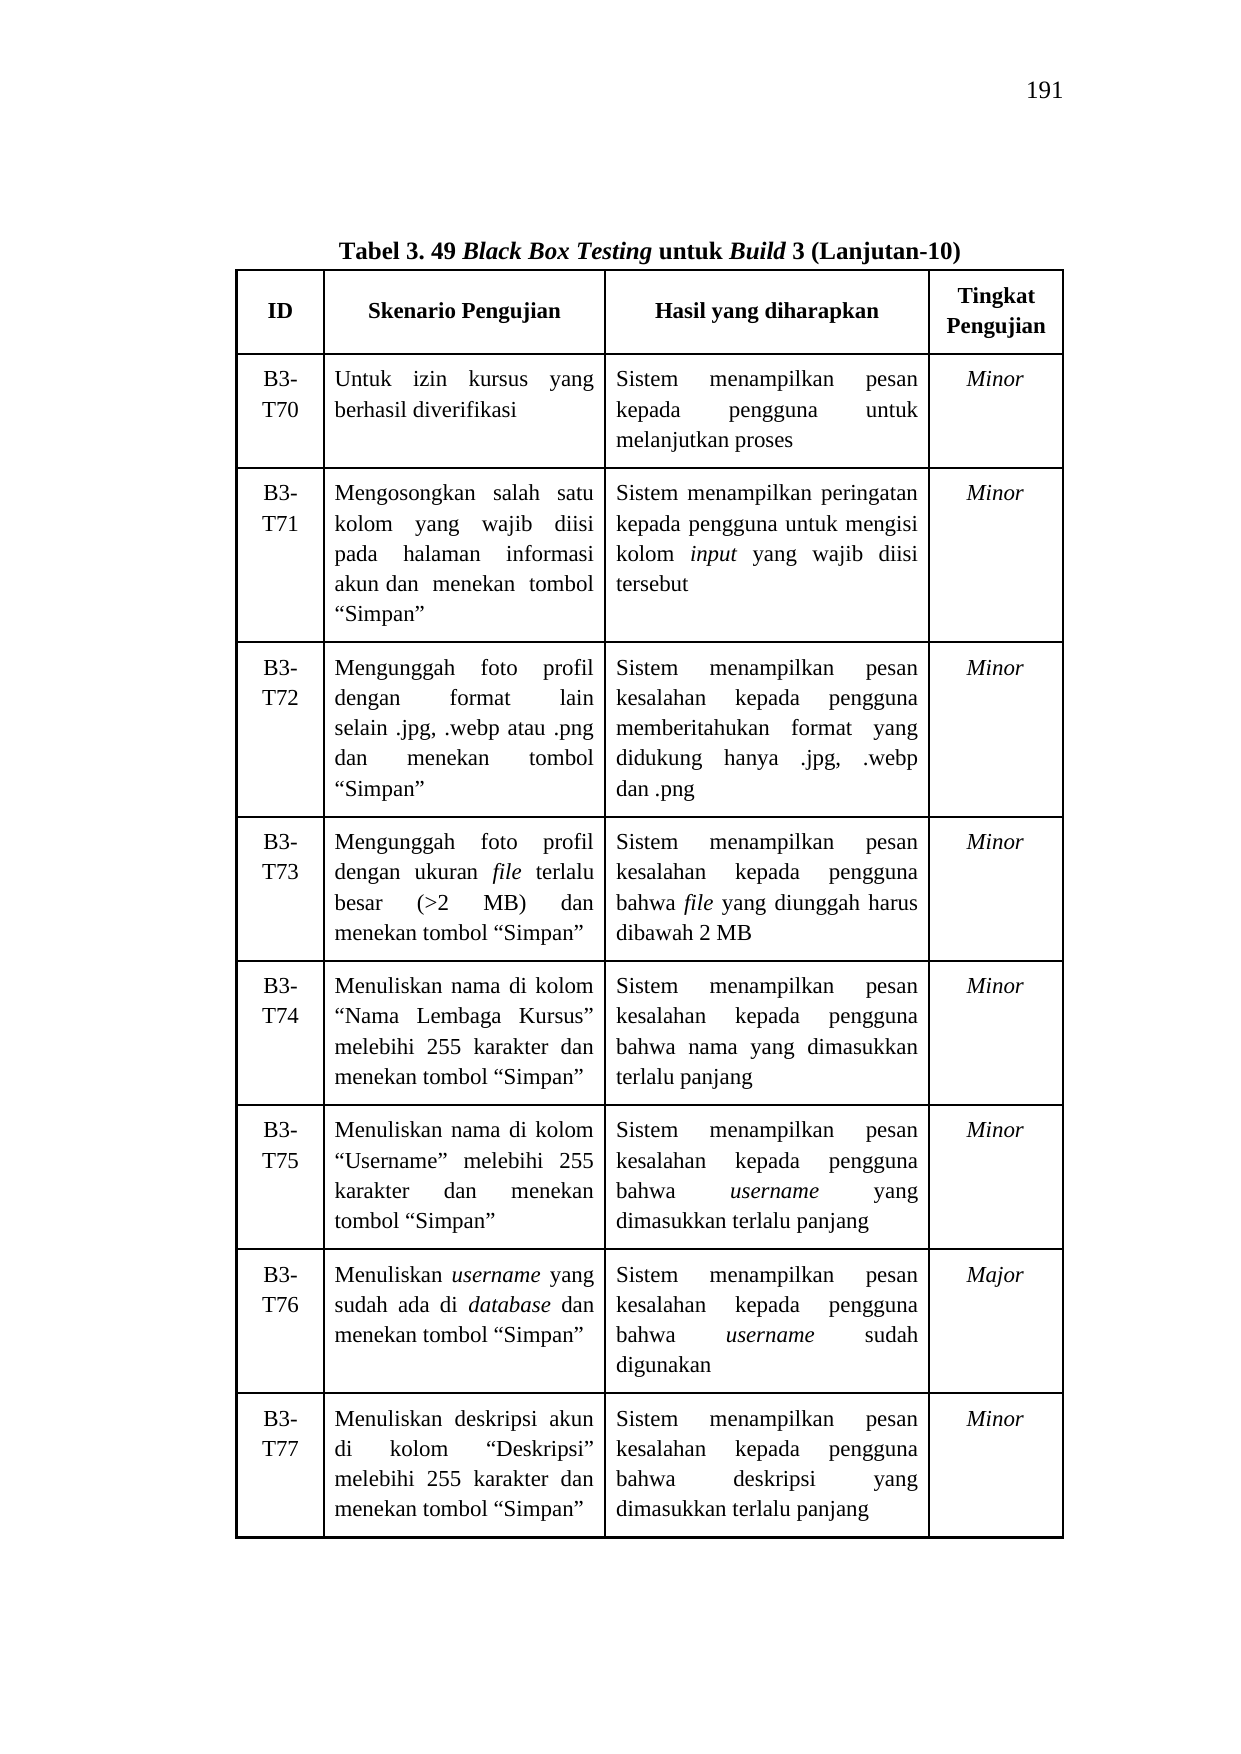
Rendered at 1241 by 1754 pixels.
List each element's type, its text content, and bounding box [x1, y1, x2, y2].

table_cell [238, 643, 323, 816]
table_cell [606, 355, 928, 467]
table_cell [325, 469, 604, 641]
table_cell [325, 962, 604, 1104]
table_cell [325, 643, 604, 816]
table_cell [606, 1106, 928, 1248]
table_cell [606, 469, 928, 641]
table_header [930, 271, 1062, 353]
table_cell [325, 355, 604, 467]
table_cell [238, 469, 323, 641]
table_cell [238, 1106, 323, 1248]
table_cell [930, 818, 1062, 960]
text Tabel 3. 49 Black Box Testing untuk Build 3 (Lanjutan-10) [236, 236, 1063, 265]
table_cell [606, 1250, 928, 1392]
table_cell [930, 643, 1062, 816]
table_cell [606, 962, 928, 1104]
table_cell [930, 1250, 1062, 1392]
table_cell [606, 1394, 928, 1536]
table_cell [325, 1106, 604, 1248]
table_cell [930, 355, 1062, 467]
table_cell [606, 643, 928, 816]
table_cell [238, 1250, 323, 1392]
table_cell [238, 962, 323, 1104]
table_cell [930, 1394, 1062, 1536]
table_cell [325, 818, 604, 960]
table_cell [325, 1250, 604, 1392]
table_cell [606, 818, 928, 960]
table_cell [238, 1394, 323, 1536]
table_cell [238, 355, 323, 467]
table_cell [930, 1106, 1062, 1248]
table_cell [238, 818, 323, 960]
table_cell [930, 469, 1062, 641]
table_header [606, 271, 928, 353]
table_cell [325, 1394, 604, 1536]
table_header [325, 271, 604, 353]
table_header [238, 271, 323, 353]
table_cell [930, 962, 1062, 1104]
